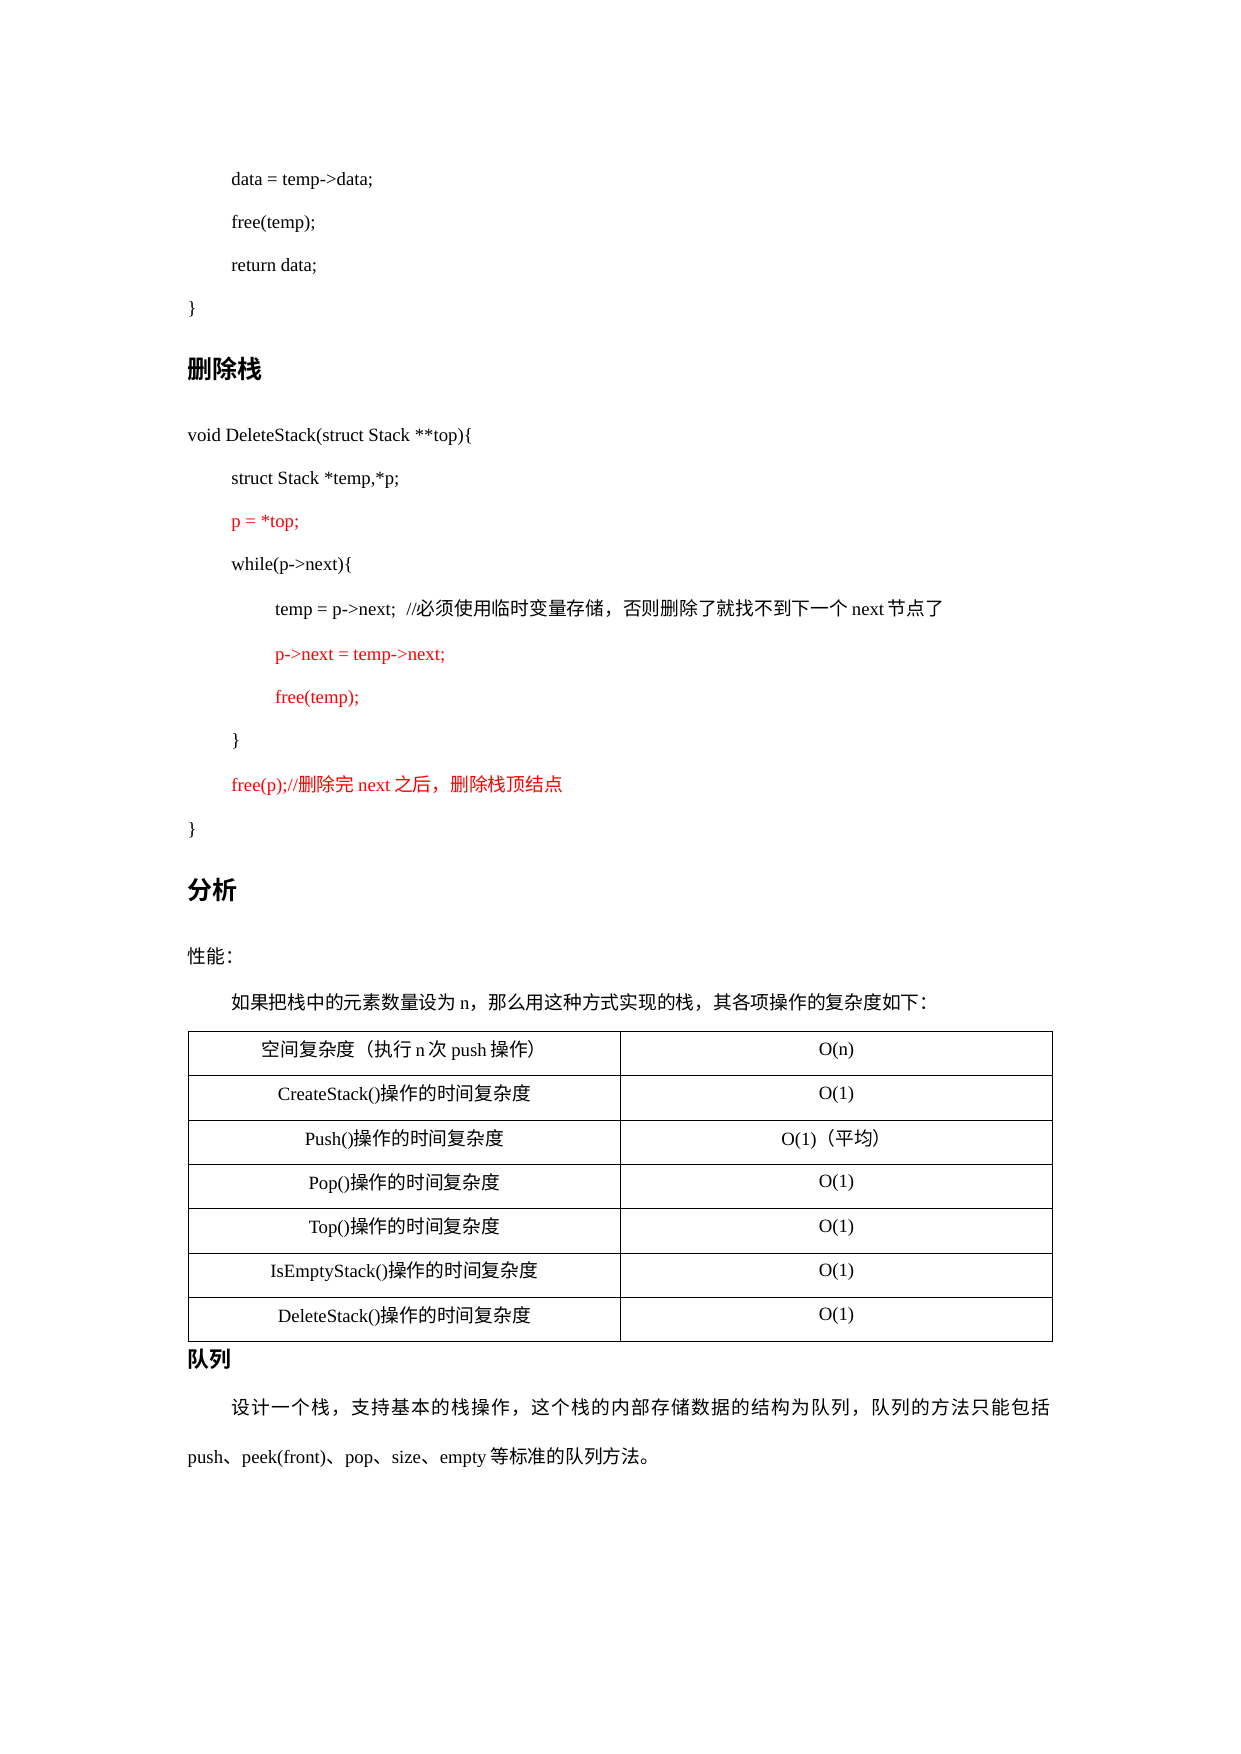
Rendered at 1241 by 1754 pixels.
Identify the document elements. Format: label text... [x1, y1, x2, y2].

text 如果把栈中的元素数量设为n，那么用这种方式实现的栈，其各项操作的复杂度如下： [187, 985, 1053, 1018]
text data = temp->data; [187, 162, 1053, 194]
text temp = p->next; //必须使用临时变量存储，否则删除了就找不到下一个next节点了 [244, 591, 1053, 623]
table_cell Push()操作的时间复杂度 [189, 1121, 620, 1164]
text free(temp); [187, 205, 1053, 238]
subtitle 队列 [187, 1342, 1053, 1374]
text void DeleteStack(struct Stack **top){ [187, 418, 1053, 451]
table_cell CreateStack()操作的时间复杂度 [189, 1076, 620, 1120]
text free(p);//删除完next之后，删除栈顶结点 [187, 767, 1053, 799]
text return data; [187, 248, 1053, 281]
text p->next = temp->next; [244, 637, 1053, 669]
table_cell Pop()操作的时间复杂度 [189, 1165, 620, 1208]
table_header O(n) [621, 1032, 1052, 1075]
table_cell Top()操作的时间复杂度 [189, 1209, 620, 1252]
text } [187, 813, 1053, 845]
text struct Stack *temp,*p; [187, 461, 1053, 494]
text p = *top; [187, 504, 1053, 537]
text 设计一个栈，支持基本的栈操作，这个栈的内部存储数据的结构为队列，队列的方法只能包括push、peek(front)、pop、size、empty等标准的队列方法。 [187, 1390, 1053, 1472]
table_header 空间复杂度（执行n次push操作） [189, 1032, 620, 1075]
subtitle 分析 [187, 856, 1053, 921]
table_cell O(1) [621, 1254, 1052, 1297]
table_cell DeleteStack()操作的时间复杂度 [189, 1298, 620, 1341]
table_cell IsEmptyStack()操作的时间复杂度 [189, 1254, 620, 1297]
subtitle 删除栈 [187, 335, 1053, 400]
text } [187, 292, 1053, 324]
table_cell O(1)（平均） [621, 1121, 1052, 1164]
table_cell O(1) [621, 1298, 1052, 1341]
text while(p->next){ [187, 548, 1053, 580]
text 性能： [187, 939, 1053, 972]
table_cell O(1) [621, 1165, 1052, 1208]
table_cell O(1) [621, 1209, 1052, 1252]
table_cell O(1) [621, 1076, 1052, 1120]
text free(temp); [244, 680, 1053, 713]
text } [187, 723, 1053, 756]
